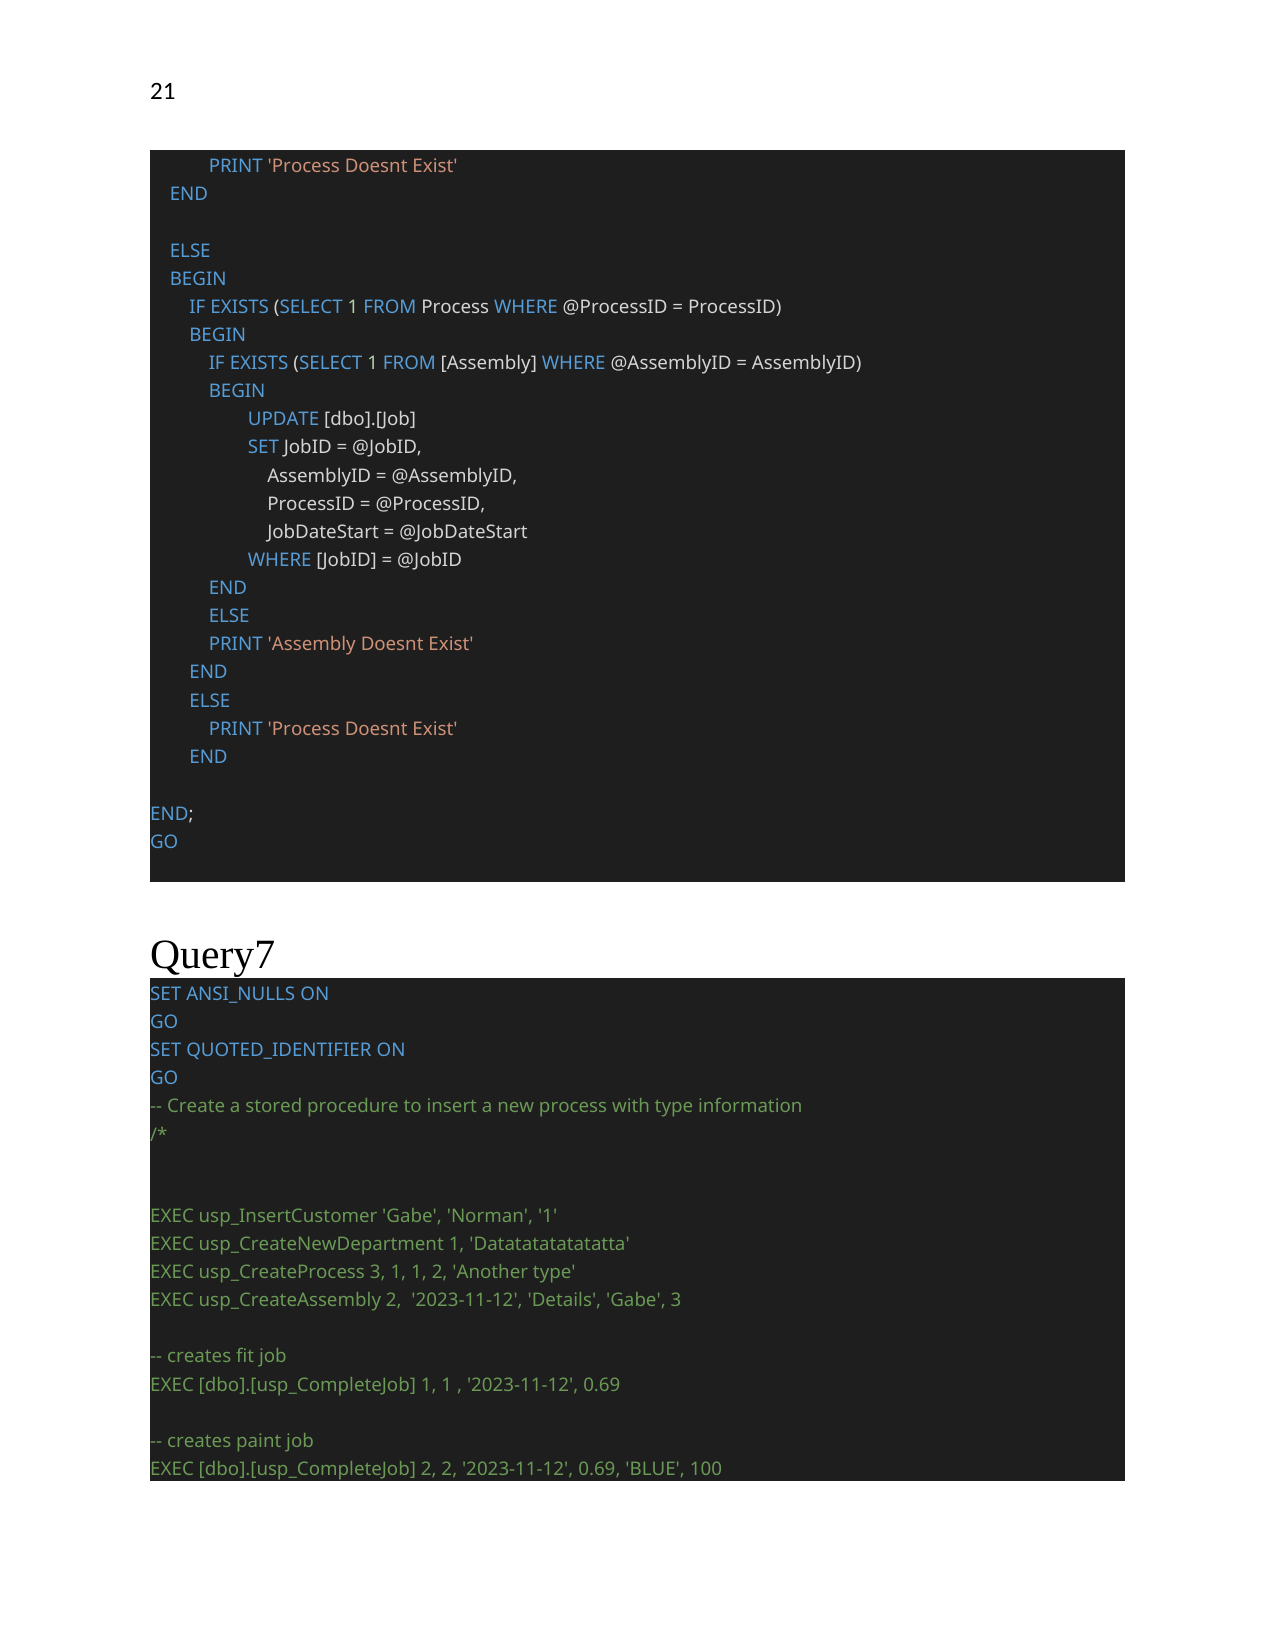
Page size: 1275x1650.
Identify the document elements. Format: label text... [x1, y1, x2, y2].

text SET QUOTED_IDENTIFIER ON [150, 1034, 1125, 1062]
text Query7 [150, 930, 1125, 978]
text BEGIN [150, 375, 1125, 403]
text SET ANSI_NULLS ON [150, 978, 1125, 1006]
text EXEC [dbo].[usp_CompleteJob] 1, 1 , '2023-11-12', 0.69 [150, 1368, 1125, 1396]
text /* [150, 1118, 1125, 1146]
text BEGIN [150, 262, 1125, 291]
text ELSE [150, 600, 1125, 628]
text END [150, 741, 1125, 769]
text END [150, 572, 1125, 600]
text WHERE [JobID] = @JobID [150, 544, 1125, 572]
text AssemblyID = @AssemblyID, [150, 459, 1125, 487]
text GO [150, 1006, 1125, 1034]
text PRINT 'Process Doesnt Exist' [150, 712, 1125, 741]
text UPDATE [dbo].[Job] [150, 403, 1125, 431]
text ELSE [150, 234, 1125, 262]
text EXEC usp_InsertCustomer 'Gabe', 'Norman', '1' [150, 1199, 1125, 1228]
text EXEC usp_CreateAssembly 2, '2023-11-12', 'Details', 'Gabe', 3 [150, 1284, 1125, 1312]
text -- Create a stored procedure to insert a new process with type information [150, 1090, 1125, 1118]
text JobDateStart = @JobDateStart [150, 516, 1125, 544]
text -- creates paint job [150, 1424, 1125, 1453]
text EXEC usp_CreateNewDepartment 1, 'Datatatatatatatta' [150, 1228, 1125, 1256]
text ProcessID = @ProcessID, [150, 487, 1125, 516]
text PRINT 'Process Doesnt Exist' [150, 150, 1125, 178]
text SET JobID = @JobID, [150, 431, 1125, 459]
text END [150, 178, 1125, 206]
text GO [150, 1062, 1125, 1090]
text IF EXISTS (SELECT 1 FROM Process WHERE @ProcessID = ProcessID) [150, 291, 1125, 319]
text PRINT 'Assembly Doesnt Exist' [150, 628, 1125, 656]
text -- creates fit job [150, 1340, 1125, 1368]
text END [150, 656, 1125, 684]
text EXEC [dbo].[usp_CompleteJob] 2, 2, '2023-11-12', 0.69, 'BLUE', 100 [150, 1453, 1125, 1481]
text EXEC usp_CreateProcess 3, 1, 1, 2, 'Another type' [150, 1256, 1125, 1284]
text GO [150, 826, 1125, 854]
text ELSE [150, 684, 1125, 712]
text END; [150, 797, 1125, 826]
text IF EXISTS (SELECT 1 FROM [Assembly] WHERE @AssemblyID = AssemblyID) [150, 347, 1125, 375]
text BEGIN [150, 319, 1125, 347]
